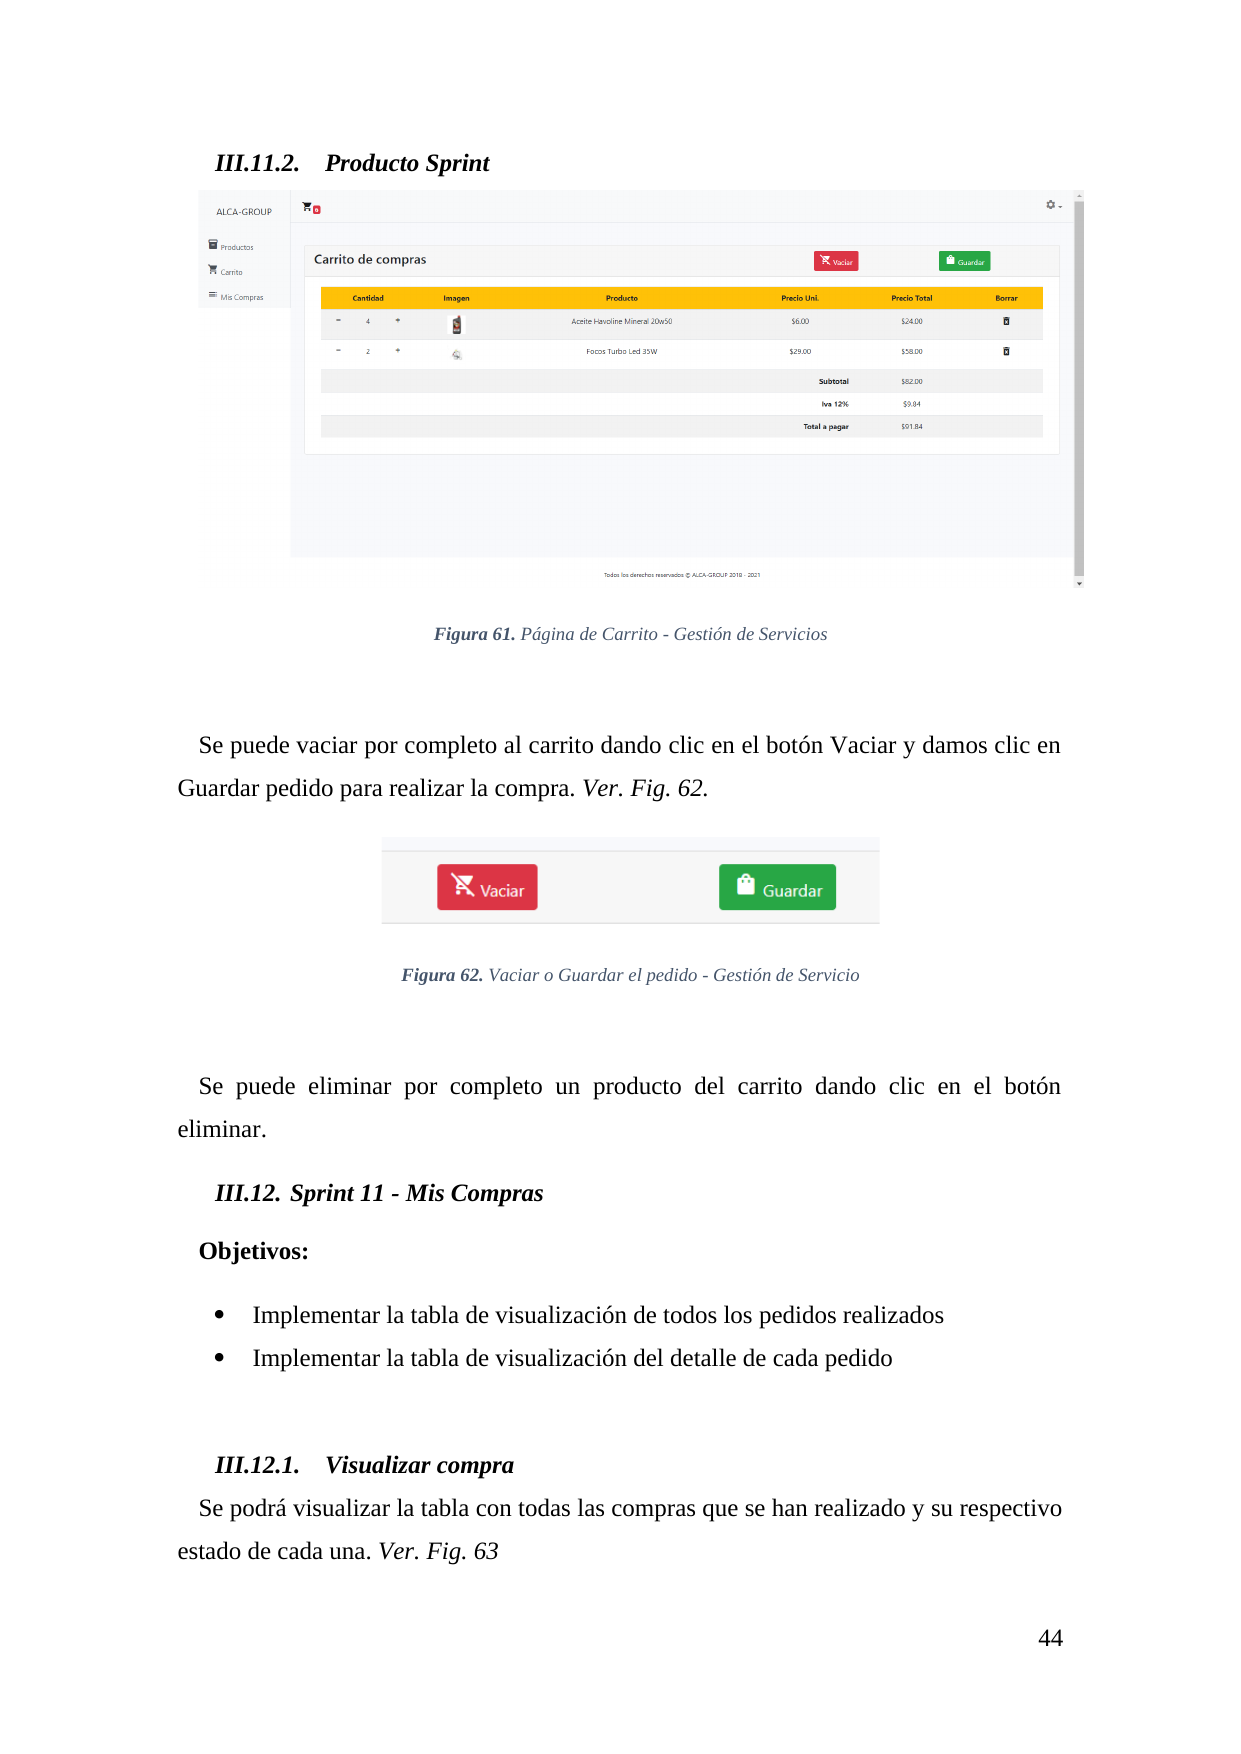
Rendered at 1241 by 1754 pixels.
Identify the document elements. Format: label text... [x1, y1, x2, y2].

subtitle Sprint 11 - Mis Compras [215, 1178, 1063, 1207]
text Implementar la tabla de visualización de todos los pedidos realizados [215, 1300, 1063, 1329]
subtitle Producto Sprint [215, 148, 1063, 176]
picture [198, 190, 1084, 588]
text Figura 61. Página de Carrito - Gestión de Servicios [177, 623, 1063, 645]
picture [381, 837, 880, 929]
subtitle Visualizar compra [215, 1450, 1063, 1479]
text Se puede vaciar por completo al carrito dando clic en el botón Vaciar y damos clic en Guardar pedido para realizar la compra. Ver. Fig. 62. [177, 730, 1063, 802]
text Figura 62. Vaciar o Guardar el pedido - Gestión de Servicio [177, 964, 1063, 986]
text Implementar la tabla de visualización del detalle de cada pedido [215, 1343, 1063, 1372]
text Se puede eliminar por completo un producto del carrito dando clic en el botón eliminar. [177, 1071, 1063, 1143]
text Objetivos: [177, 1236, 1063, 1265]
text Se podrá visualizar la tabla con todas las compras que se han realizado y su respectivo estado de cada una. Ver. Fig. 63 [177, 1493, 1063, 1565]
